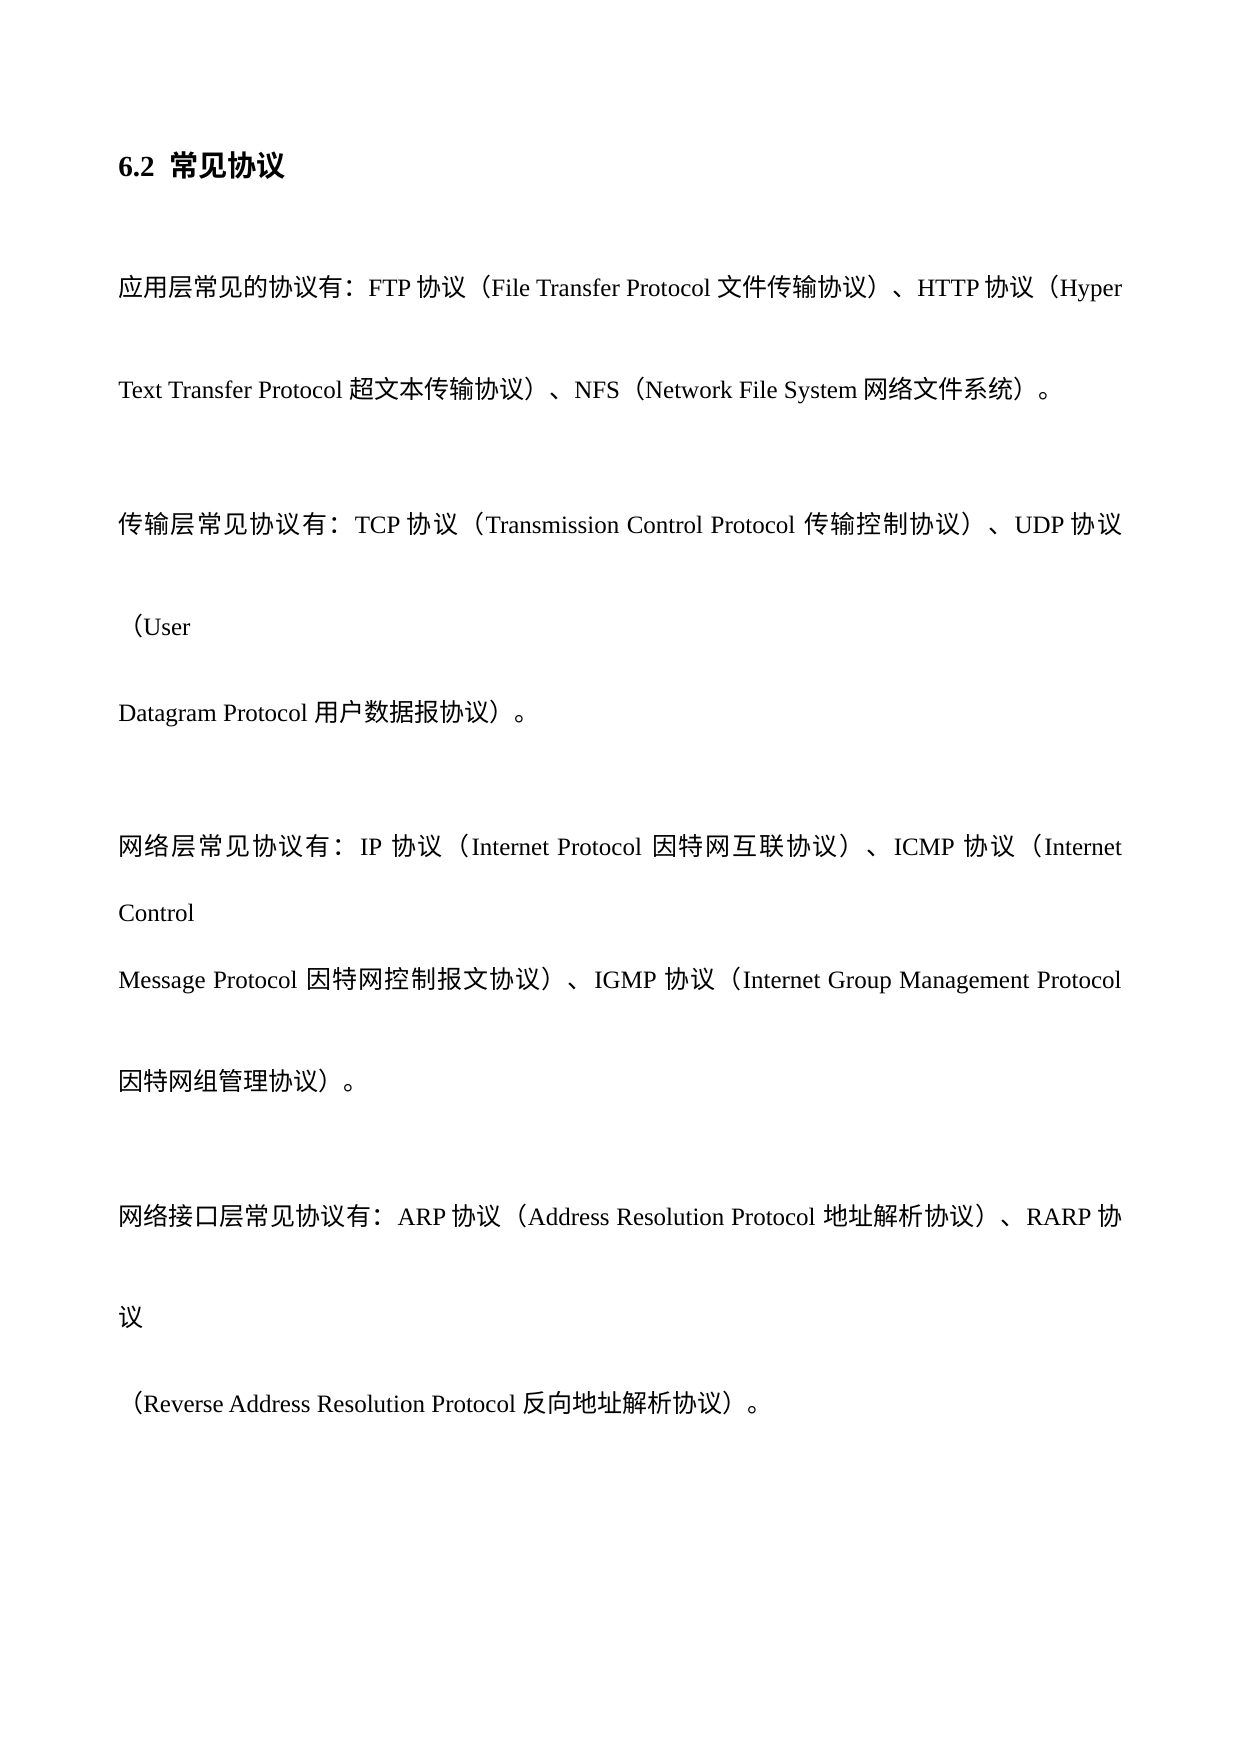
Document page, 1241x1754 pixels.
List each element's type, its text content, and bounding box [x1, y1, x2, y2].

text 网络层常见协议有：IP 协议（Internet Protocol 因特网互联协议）、ICMP 协议（Internet Control [118, 811, 1122, 929]
subtitle 常见协议 [118, 130, 1122, 198]
text Datagram Protocol 用户数据报协议）。 [118, 676, 1122, 744]
text 应用层常见的协议有：FTP协议（File Transfer Protocol 文件传输协议）、HTTP协议（Hyper Text Transfer Protocol 超文本传输协议）、NFS（Network File System 网络文件系统）。 [118, 252, 1122, 422]
text 传输层常见协议有：TCP协议（Transmission Control Protocol 传输控制协议）、UDP协议（User [118, 488, 1122, 658]
text Message Protocol 因特网控制报文协议）、IGMP 协议（Internet Group Management Protocol 因特网组管理协议）。 [118, 944, 1122, 1114]
text 网络接口层常见协议有：ARP协议（Address Resolution Protocol 地址解析协议）、RARP协议 [118, 1180, 1122, 1350]
text （Reverse Address Resolution Protocol 反向地址解析协议）。 [118, 1368, 1122, 1436]
